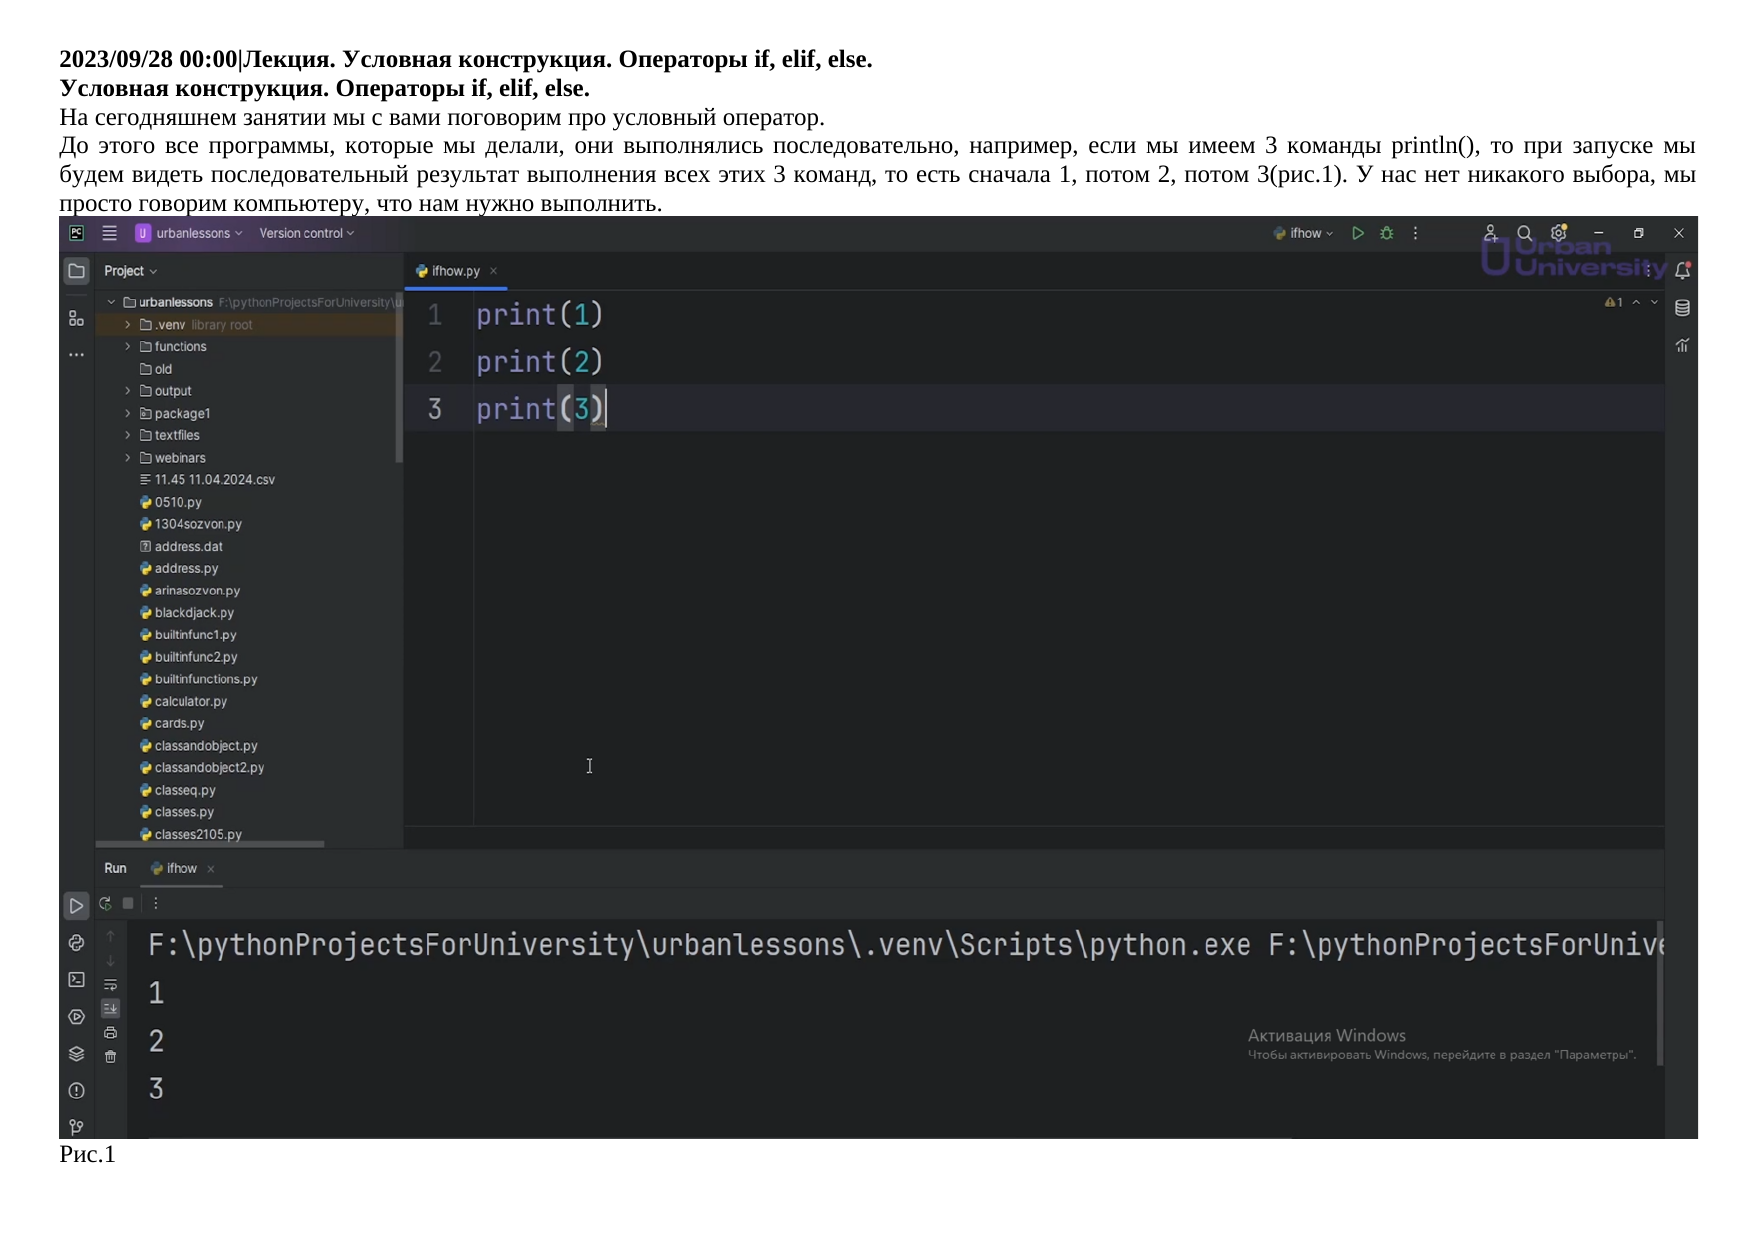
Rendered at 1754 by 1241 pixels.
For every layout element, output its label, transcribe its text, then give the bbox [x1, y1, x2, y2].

text На сегодняшнем занятии мы с вами поговорим про условный оператор. [59, 102, 1698, 131]
picture [59, 216, 1699, 1139]
text До этого все программы, которые мы делали, они выполнялись последовательно, например, если мы имеем 3 команды println(), то при запуске мы будем видеть последовательный результат выполнения всех этих 3 команд, то есть сначала 1, потом 2, потом 3(рис.1). У нас нет никакого выбора, мы просто говорим компьютеру, что нам нужно выполнить. [59, 131, 1698, 216]
text 2023/09/28 00:00|Лекция. Условная конструкция. Операторы if, elif, else. [59, 44, 1698, 73]
subtitle Условная конструкция. Операторы if, elif, else. [59, 73, 1698, 102]
text Рис.1 [59, 1139, 1698, 1167]
